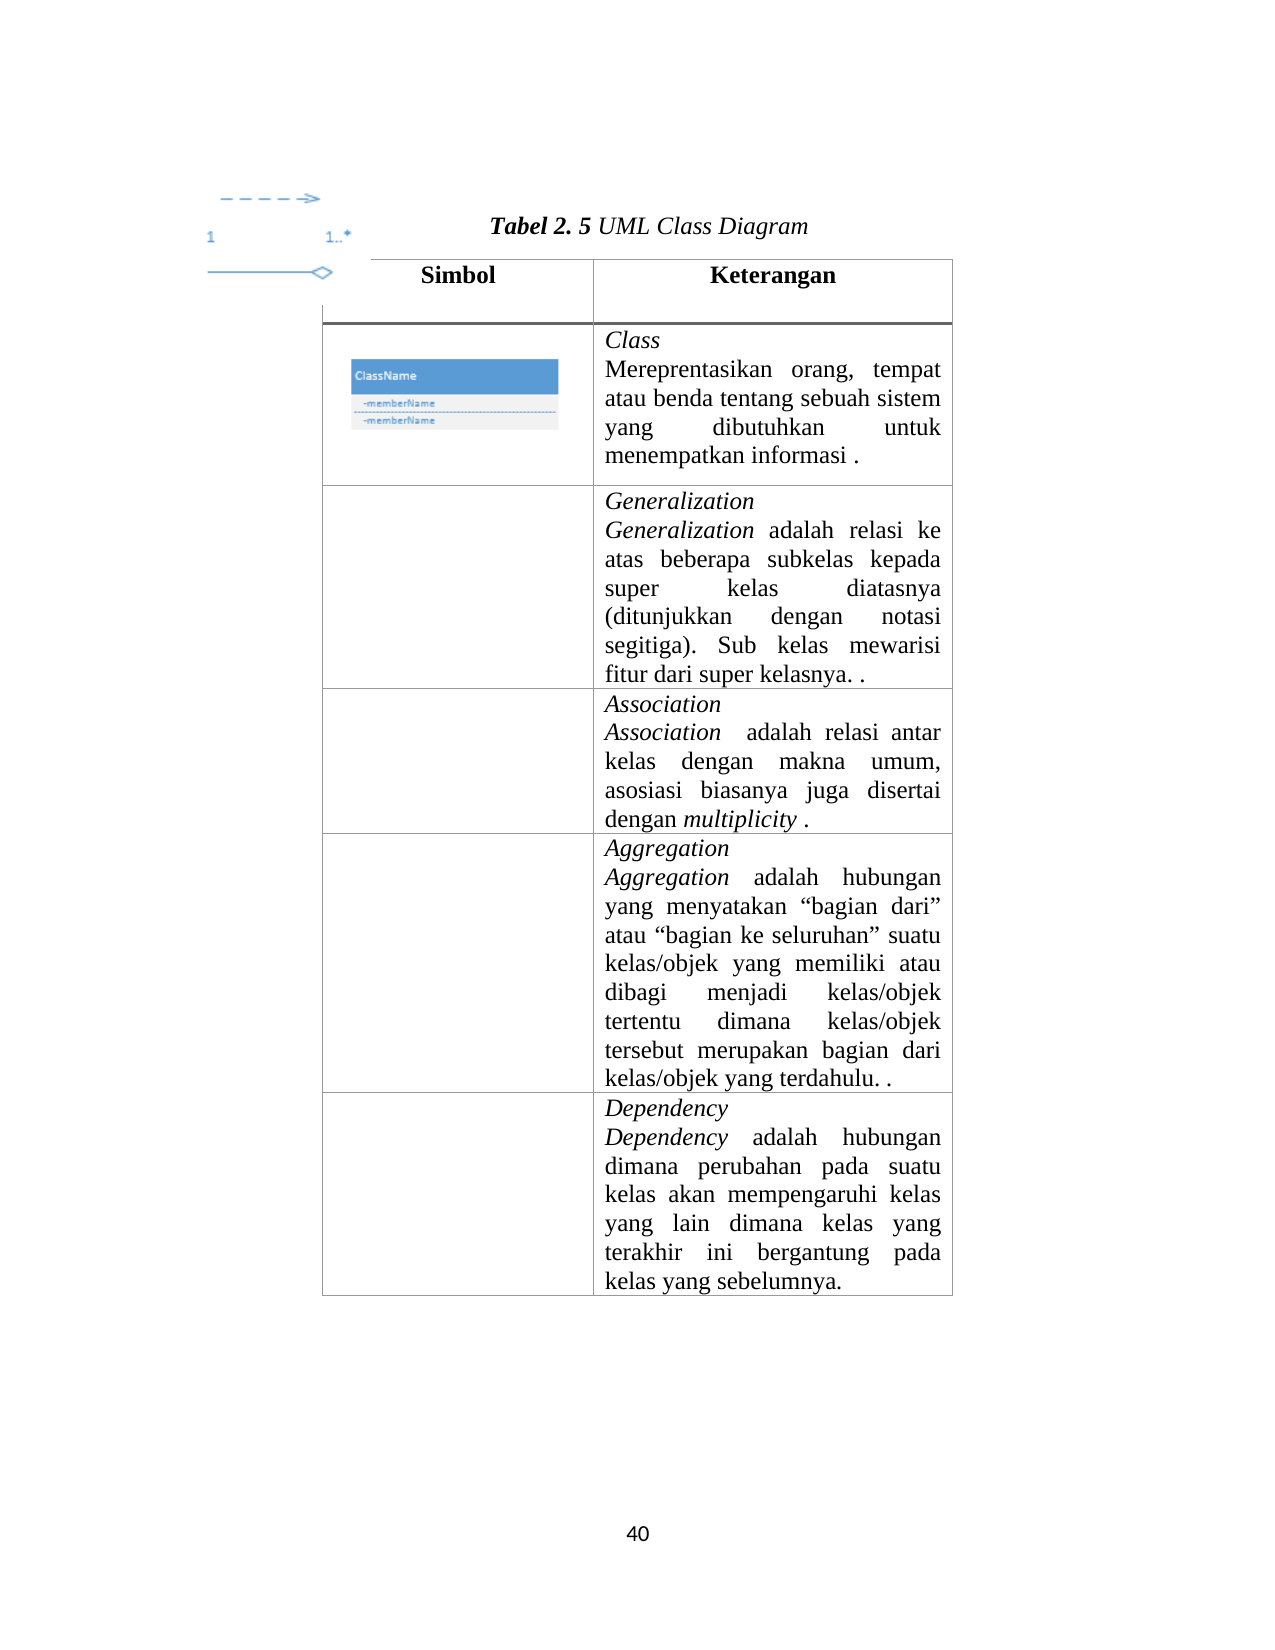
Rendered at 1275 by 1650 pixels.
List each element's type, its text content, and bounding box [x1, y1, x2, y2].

picture [333, 325, 583, 452]
table_cell [323, 486, 593, 688]
table_cell [323, 1093, 593, 1294]
table_cell [323, 325, 593, 485]
table_cell Association Association adalah relasi antar kelas dengan makna umum, asosiasi biasanya juga disertai dengan multiplicity . [594, 689, 952, 832]
table_cell Generalization Generalization adalah relasi ke atas beberapa subkelas kepada super kelas diatasnya (ditunjukkan dengan notasi segitiga). Sub kelas mewarisi fitur dari super kelasnya. . [594, 486, 952, 688]
table_header Keterangan [594, 260, 952, 322]
picture [177, 165, 371, 305]
text Tabel 2. 5 UML Class Diagram [489, 211, 811, 240]
table_cell [323, 834, 593, 1092]
table_cell [323, 689, 593, 832]
table_cell Aggregation Aggregation adalah hubungan yang menyatakan “bagian dari” atau “bagian ke seluruhan” suatu kelas/objek yang memiliki atau dibagi menjadi kelas/objek tertentu dimana kelas/objek tersebut merupakan bagian dari kelas/objek yang terdahulu. . [594, 834, 952, 1092]
table_cell Dependency Dependency adalah hubungan dimana perubahan pada suatu kelas akan mempengaruhi kelas yang lain dimana kelas yang terakhir ini bergantung pada kelas yang sebelumnya. [594, 1093, 952, 1294]
table_header Simbol [323, 260, 593, 322]
table_cell Class Mereprentasikan orang, tempat atau benda tentang sebuah sistem yang dibutuhkan untuk menempatkan informasi . [594, 325, 952, 485]
